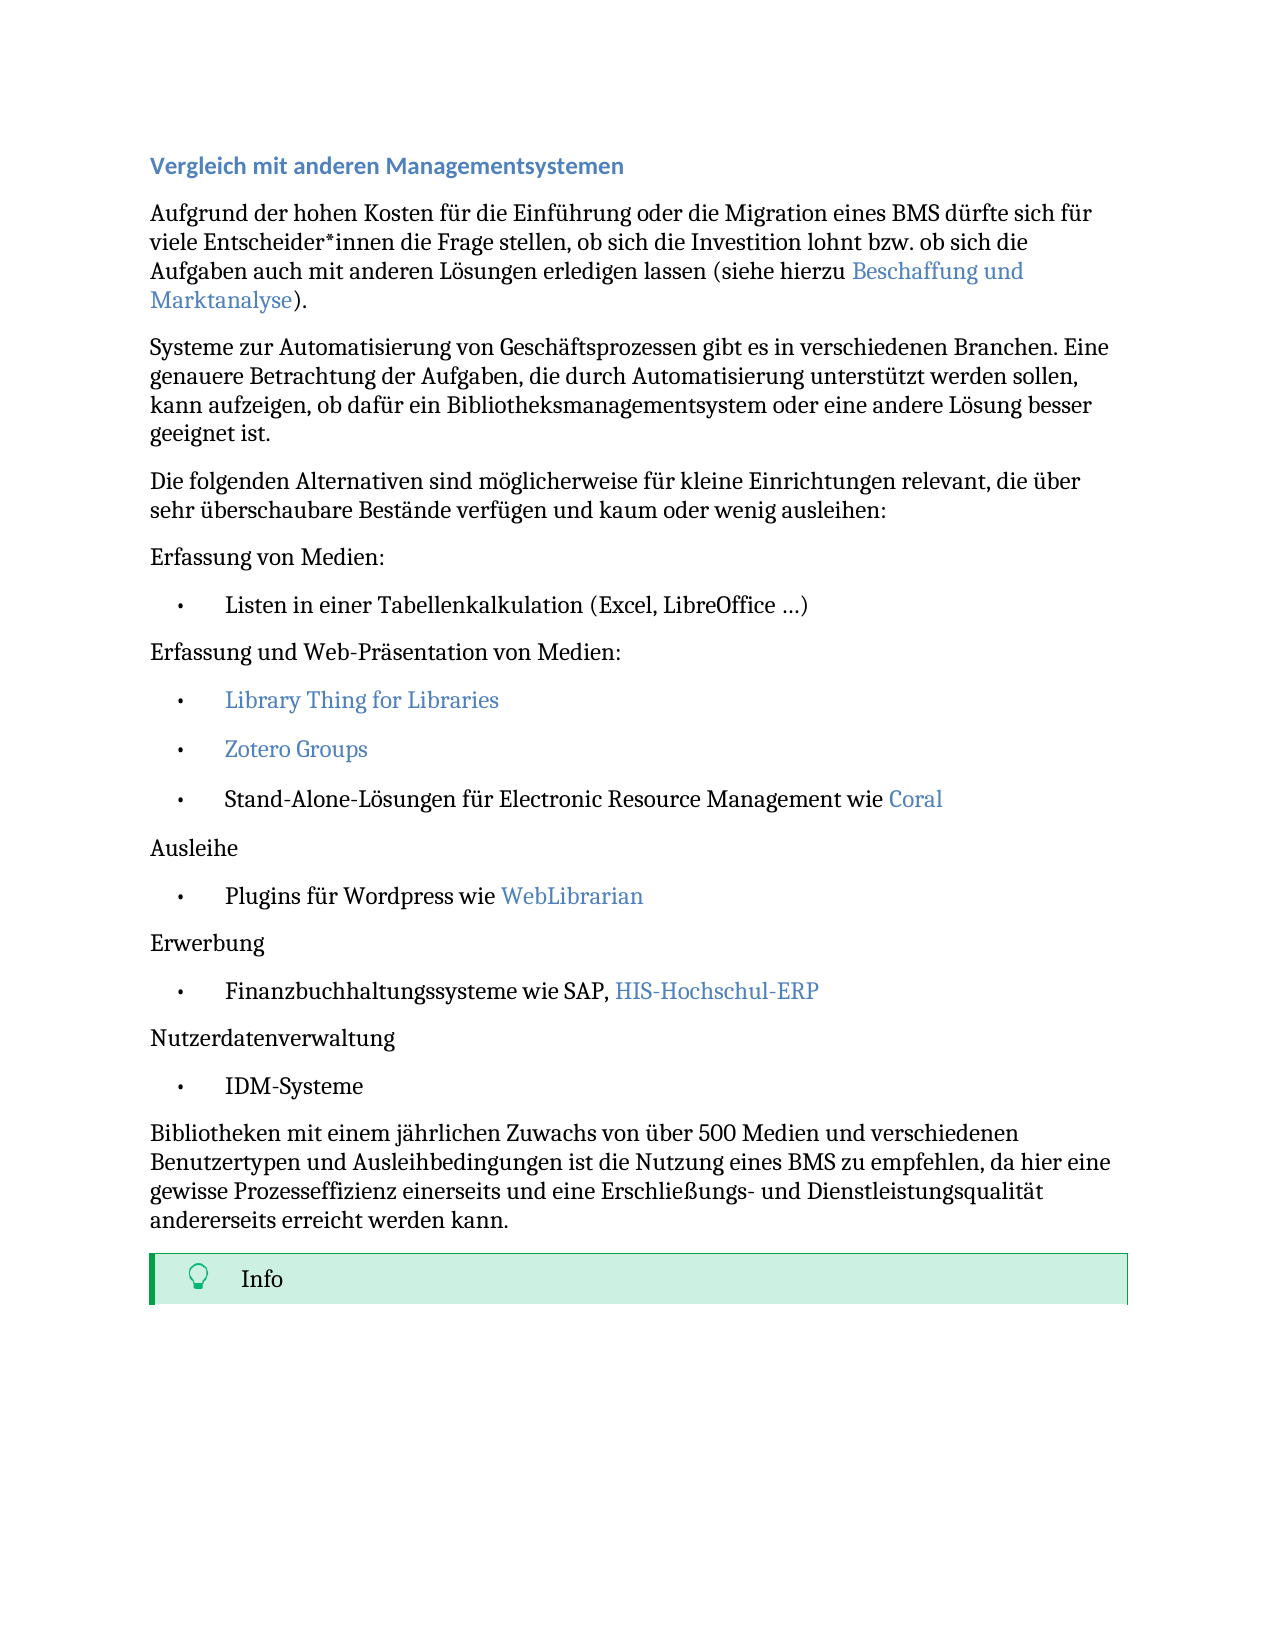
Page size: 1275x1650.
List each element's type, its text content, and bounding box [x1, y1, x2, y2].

text Aufgrund der hohen Kosten für die Einführung oder die Migration eines BMS dürfte sich für viele Entscheider*innen die Frage stellen, ob sich die Investition lohnt bzw. ob sich die Aufgaben auch mit anderen Lösungen erledigen lassen (siehe hierzu Beschaffung und Marktanalyse). [150, 199, 1125, 314]
list Plugins für Wordpress wie WebLibrarian [175, 882, 1125, 911]
text Erfassung und Web-Präsentation von Medien: [150, 638, 1125, 667]
text Erwerbung [150, 929, 1125, 958]
list Library Thing for Libraries [175, 686, 1125, 714]
text Ausleihe [150, 834, 1125, 863]
list Stand-Alone-Lösungen für Electronic Resource Management wie Coral [175, 785, 1125, 813]
text Nutzerdatenverwaltung [150, 1024, 1125, 1053]
list Zotero Groups [175, 735, 1125, 764]
text Systeme zur Automatisierung von Geschäftsprozessen gibt es in verschiedenen Branchen. Eine genauere Betrachtung der Aufgaben, die durch Automatisierung unterstützt werden sollen, kann aufzeigen, ob dafür ein Bibliotheksmanagementsystem oder eine andere Lösung besser geeignet ist. [150, 333, 1125, 448]
picture [186, 1263, 211, 1289]
list Listen in einer Tabellenkalkulation (Excel, LibreOffice …) [175, 591, 1125, 619]
text Erfassung von Medien: [150, 543, 1125, 572]
text Die folgenden Alternativen sind möglicherweise für kleine Einrichtungen relevant, die über sehr überschaubare Bestände verfügen und kaum oder wenig ausleihen: [150, 467, 1125, 524]
subtitle Vergleich mit anderen Managementsystemen [150, 150, 1125, 181]
text Bibliotheken mit einem jährlichen Zuwachs von über 500 Medien und verschiedenen Benutzertypen und Ausleihbedingungen ist die Nutzung eines BMS zu empfehlen, da hier eine gewisse Prozesseffizienz einerseits und eine Erschließungs- und Dienstleistungsqualität andererseits erreicht werden kann. [150, 1119, 1125, 1234]
list Finanzbuchhaltungssysteme wie SAP, HIS-Hochschul-ERP [175, 977, 1125, 1006]
table_header Info [155, 1254, 1127, 1304]
list IDM-Systeme [175, 1072, 1125, 1101]
